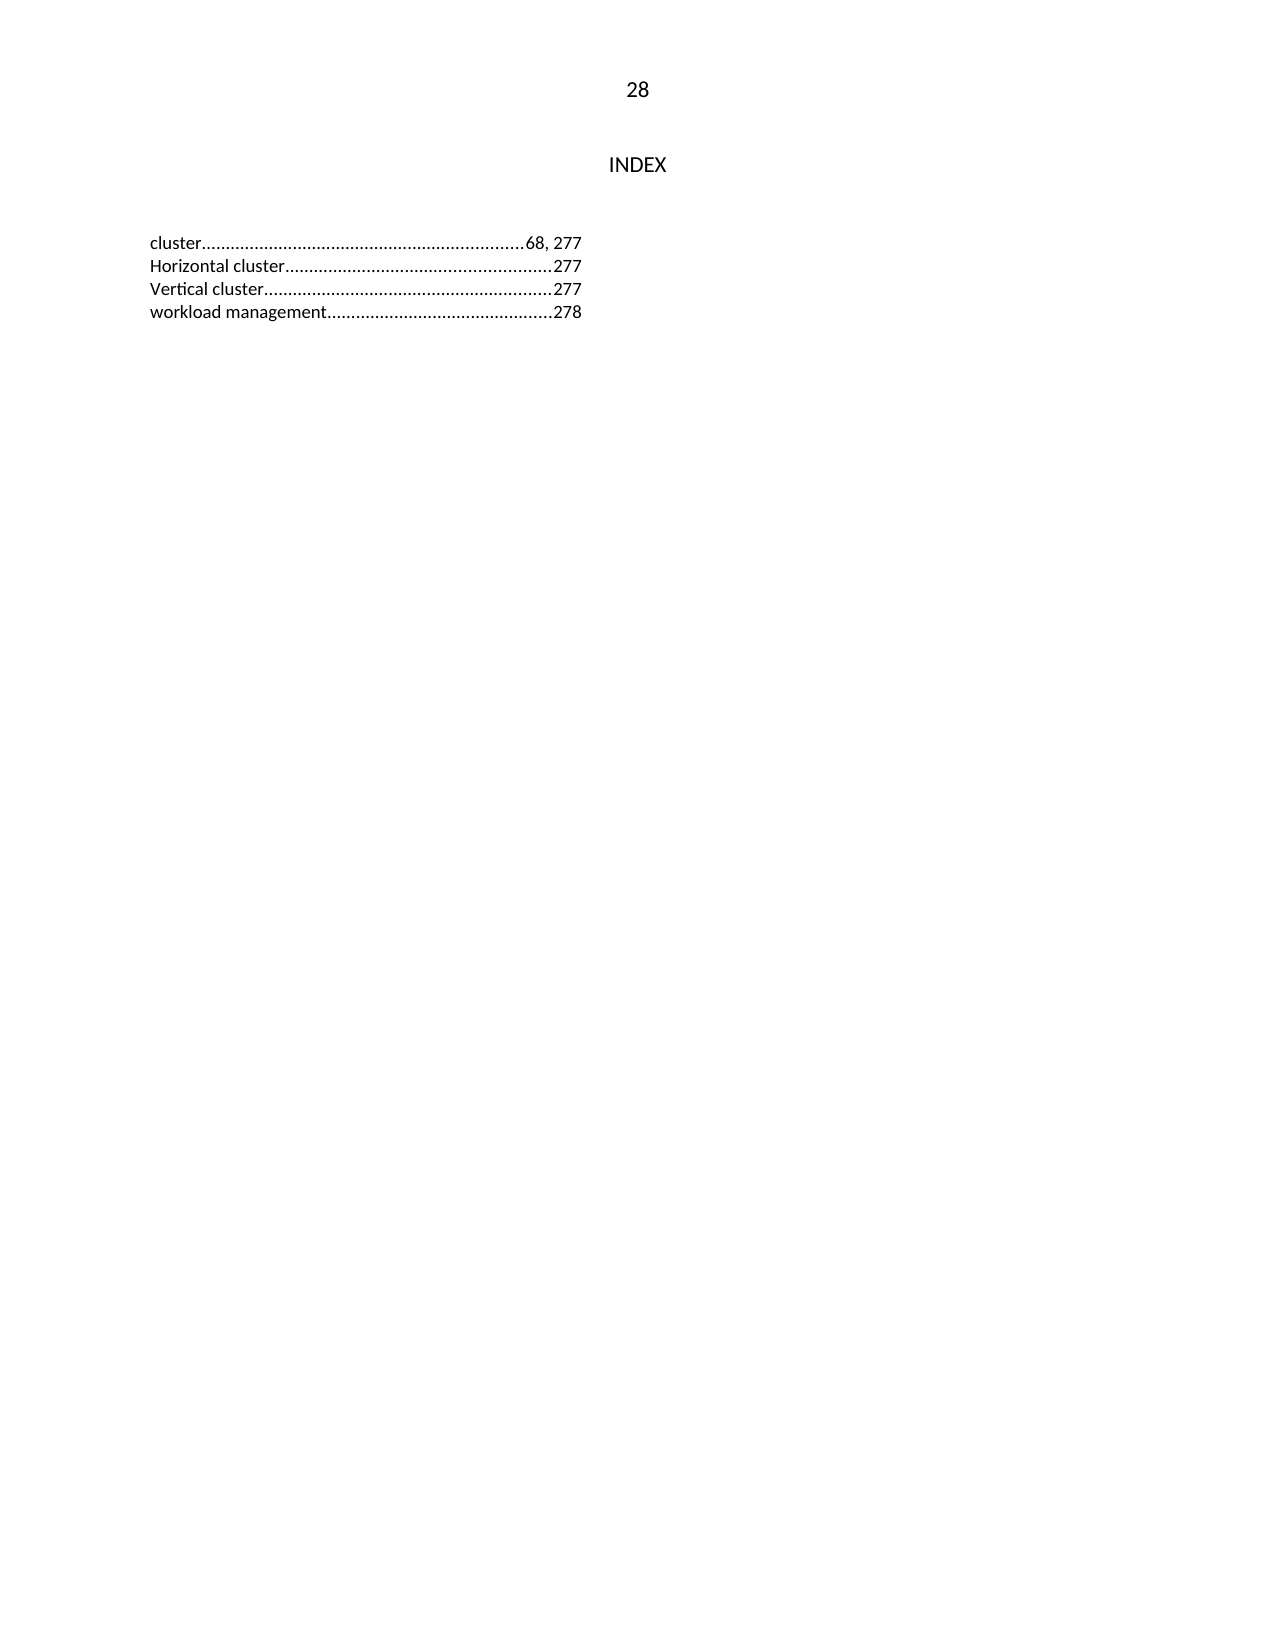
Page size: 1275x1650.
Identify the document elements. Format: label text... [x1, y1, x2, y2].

text Horizontal cluster 277 [150, 254, 1125, 277]
text Vertical cluster 277 [150, 277, 1125, 300]
text cluster 68, 277 [150, 231, 1125, 254]
subtitle INDEX [150, 150, 1125, 178]
text workload management 278 [150, 300, 1125, 323]
